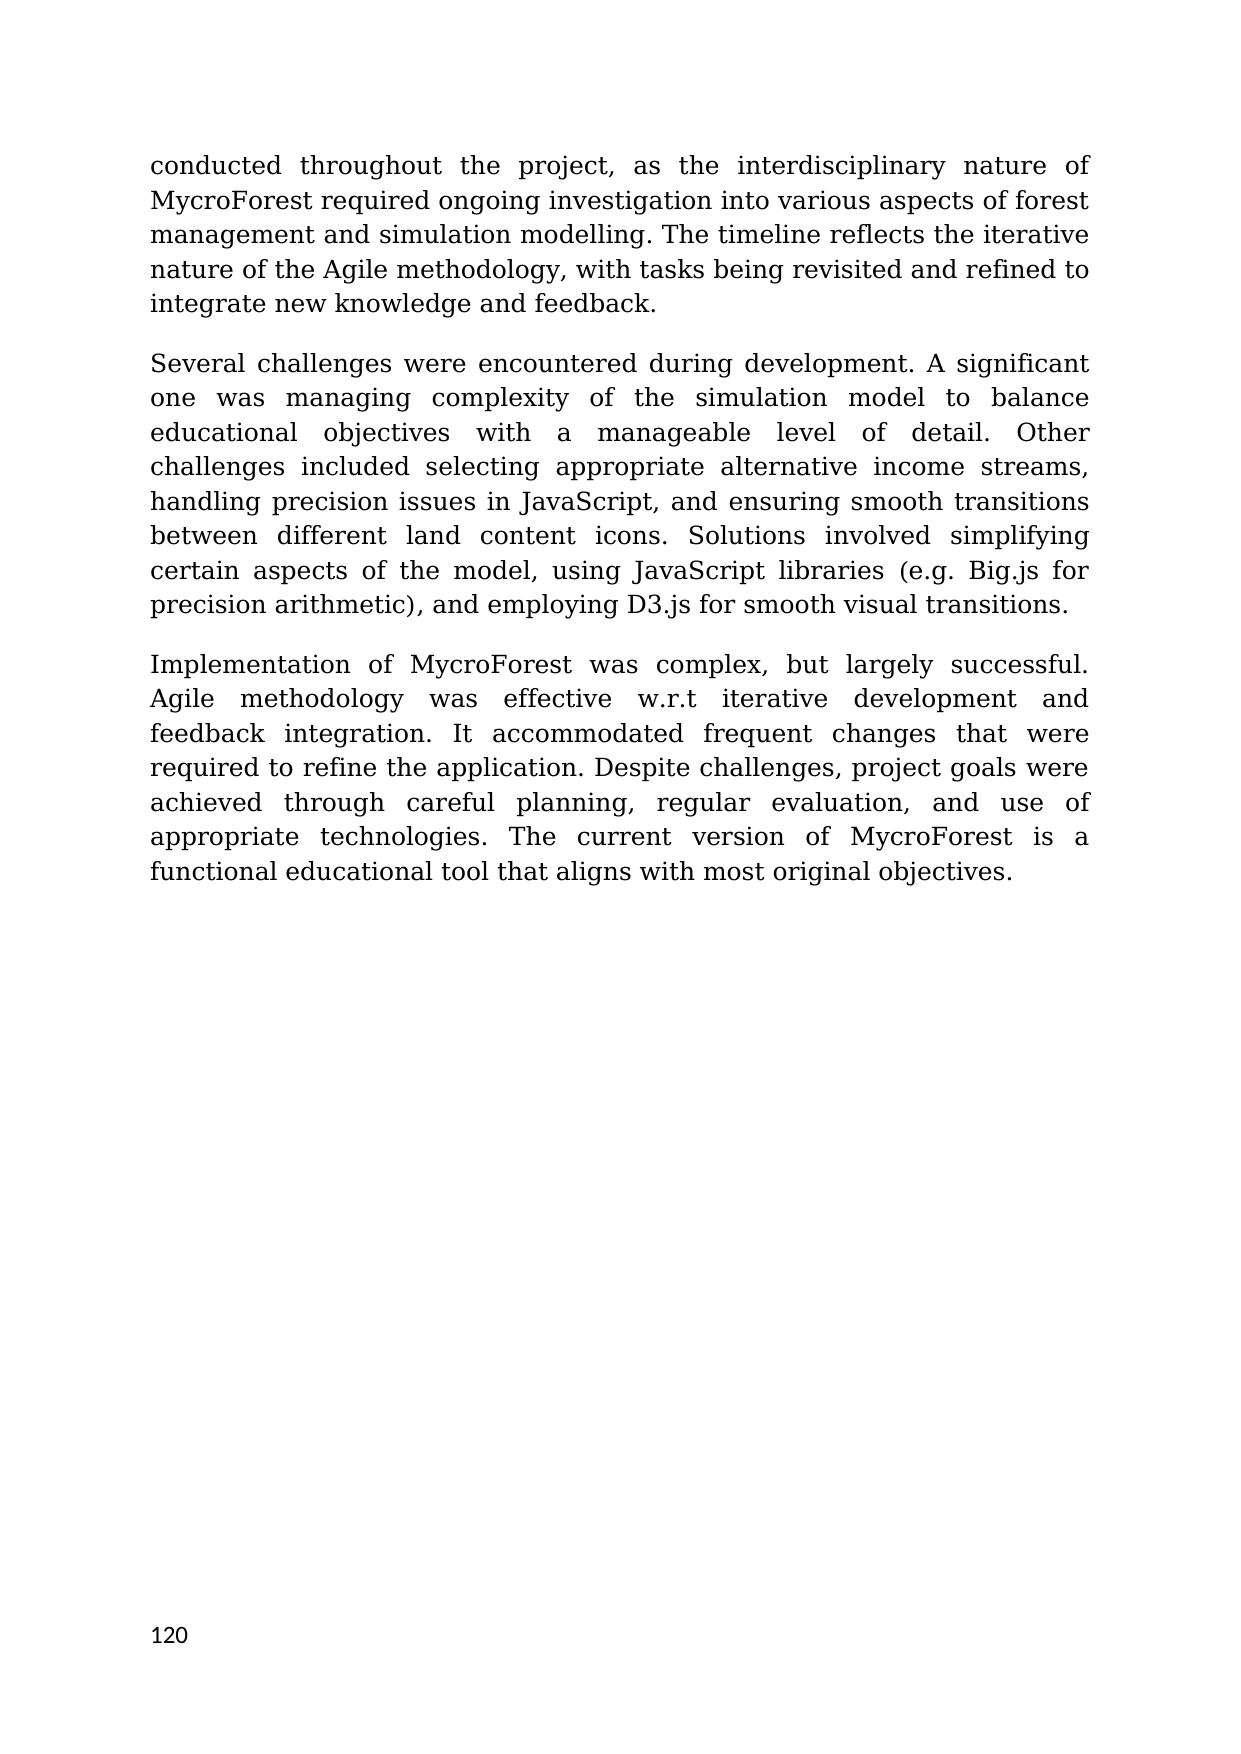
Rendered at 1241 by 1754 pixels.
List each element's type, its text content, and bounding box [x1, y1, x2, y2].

text Implementation of MycroForest was complex, but largely successful. Agile methodology was effective w.r.t iterative development and feedback integration. It accommodated frequent changes that were required to refine the application. Despite challenges, project goals were achieved through careful planning, regular evaluation, and use of appropriate technologies. The current version of MycroForest is a functional educational tool that aligns with most original objectives. [150, 648, 1090, 885]
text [150, 150, 1090, 318]
text Several challenges were encountered during development. A significant one was managing complexity of the simulation model to balance educational objectives with a manageable level of detail. Other challenges included selecting appropriate alternative income streams, handling precision issues in JavaScript, and ensuring smooth transitions between different land content icons. Solutions involved simplifying certain aspects of the model, using JavaScript libraries (e.g. Big.js for precision arithmetic), and employing D3.js for smooth visual transitions. [150, 347, 1090, 619]
